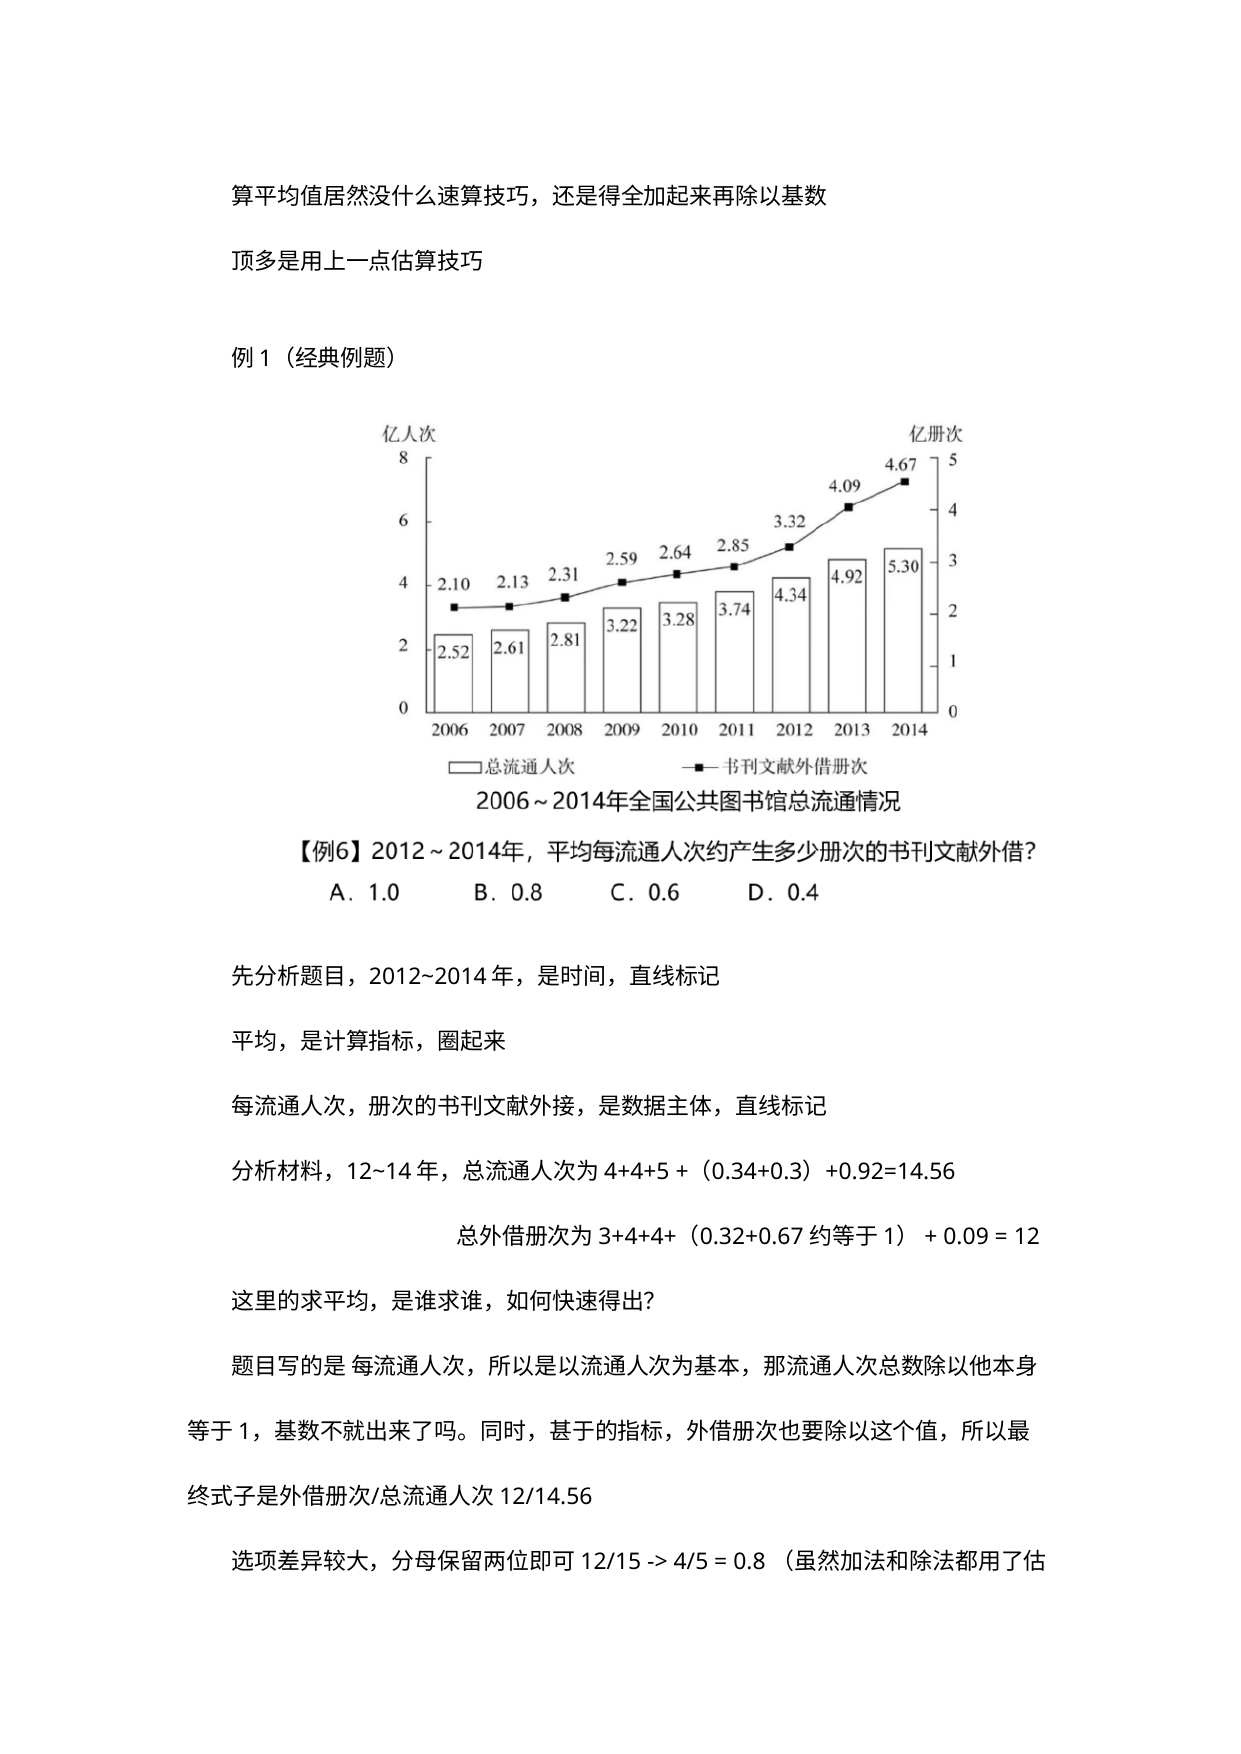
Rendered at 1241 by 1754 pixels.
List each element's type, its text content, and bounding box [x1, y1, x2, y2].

list 例1（经典例题） [187, 324, 1053, 389]
list 总外借册次为3+4+4+（0.32+0.67 约等于1） + 0.09 = 12 [406, 1202, 1053, 1267]
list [187, 1527, 1053, 1592]
list 顶多是用上一点估算技巧 [187, 227, 1053, 292]
picture [231, 401, 1097, 931]
list 算平均值居然没什么速算技巧，还是得全加起来再除以基数 [187, 162, 1053, 227]
list 先分析题目，2012~2014年，是时间，直线标记 [187, 942, 1053, 1007]
list 这里的求平均，是谁求谁，如何快速得出？ 题目写的是 每流通人次，所以是以流通人次为基本，那流通人次总数除以他本身等于1，基数不就出来了吗。同时，甚于的指标，外借册次也要除以这个值，所以最终式子是外借册次/总流通人次 12/14.56 [187, 1267, 1053, 1527]
list 每流通人次，册次的书刊文献外接，是数据主体，直线标记 [187, 1072, 1053, 1137]
list 平均，是计算指标，圈起来 [187, 1007, 1053, 1072]
list 分析材料，12~14年，总流通人次为4+4+5 +（0.34+0.3）+0.92=14.56 [187, 1137, 1053, 1202]
